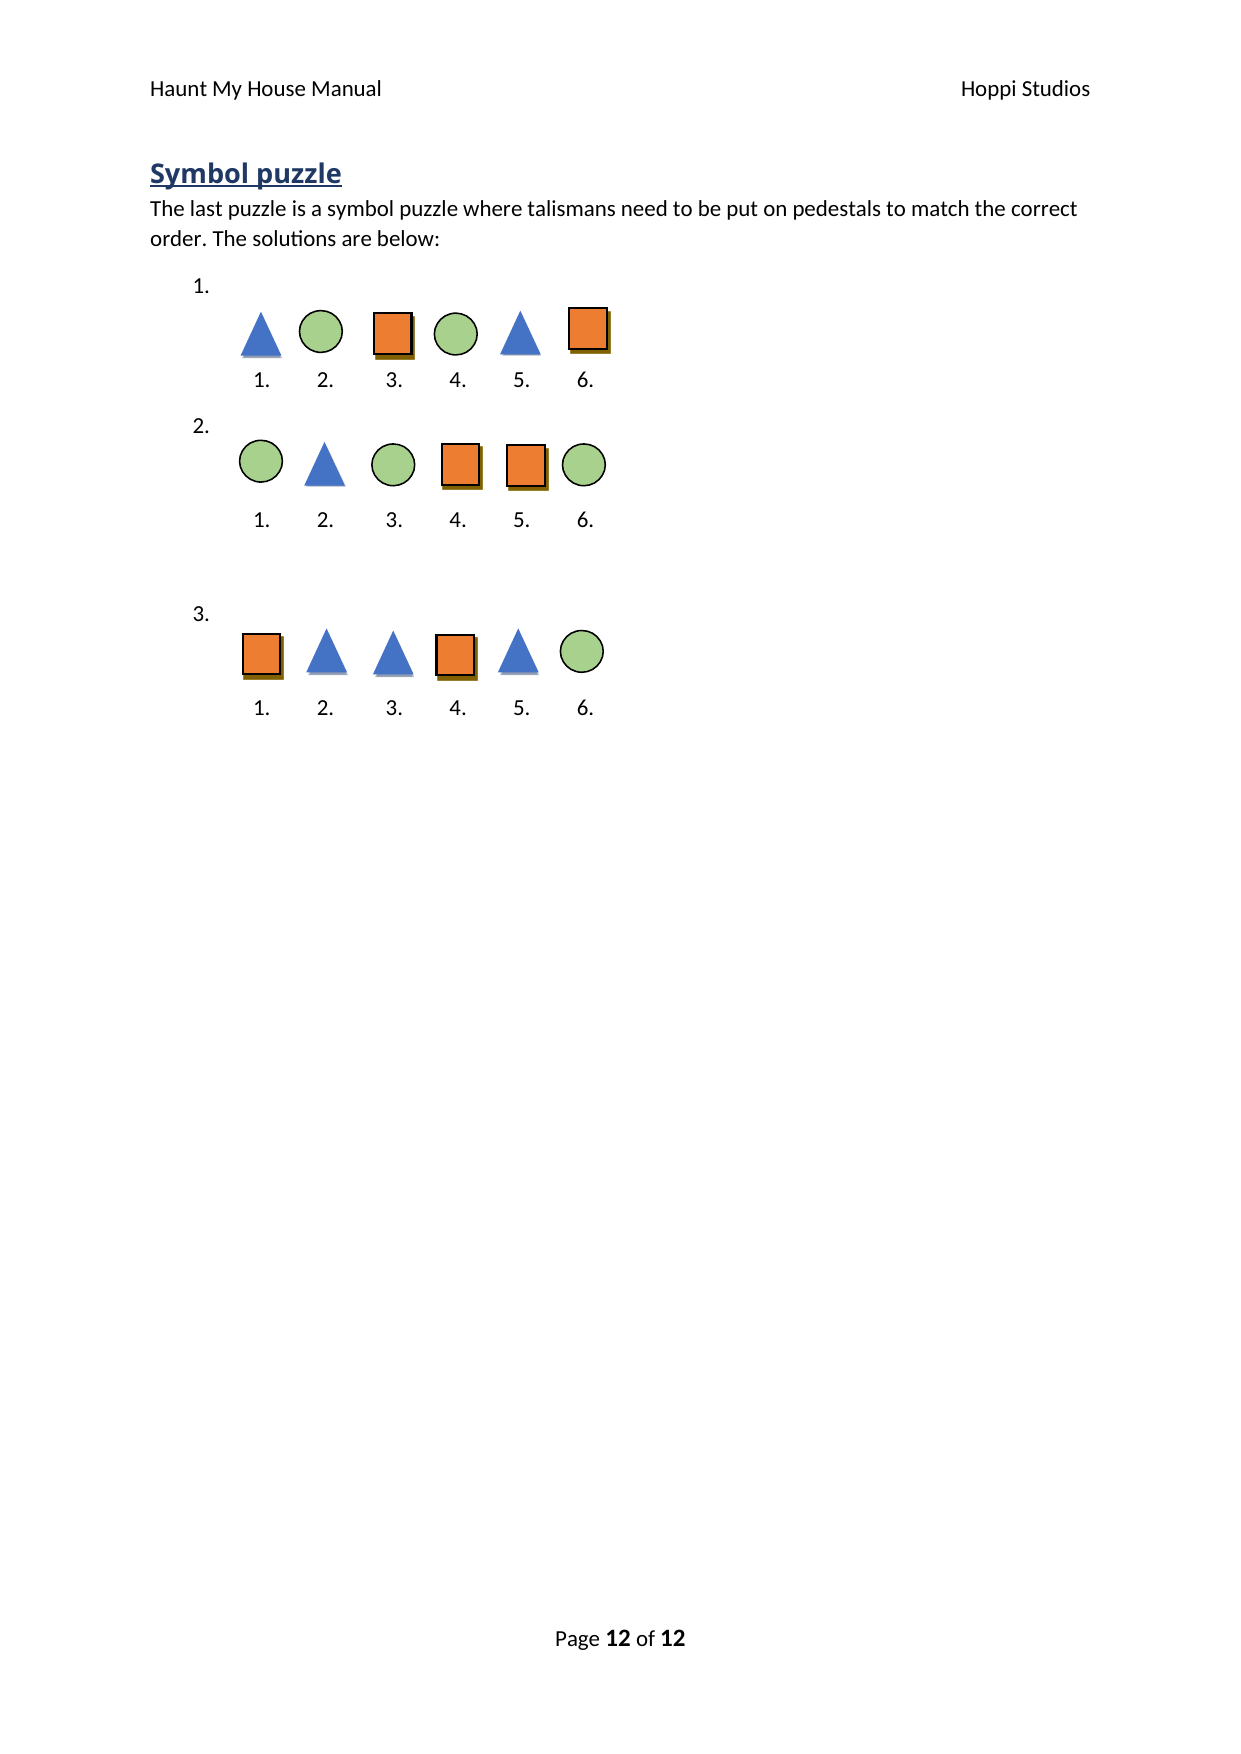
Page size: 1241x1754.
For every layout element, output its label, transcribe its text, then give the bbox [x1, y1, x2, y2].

text 1. 2. 3. 4. 5. 6. [150, 505, 1090, 533]
text 1. 2. 3. 4. 5. 6. [150, 693, 1090, 721]
text 1. 2. 3. 4. 5. 6. [150, 365, 1090, 393]
text The last puzzle is a symbol puzzle where talismans need to be put on pedestals to match the correct order. The solutions are below: [150, 194, 1090, 252]
subtitle Symbol puzzle [150, 154, 1090, 191]
